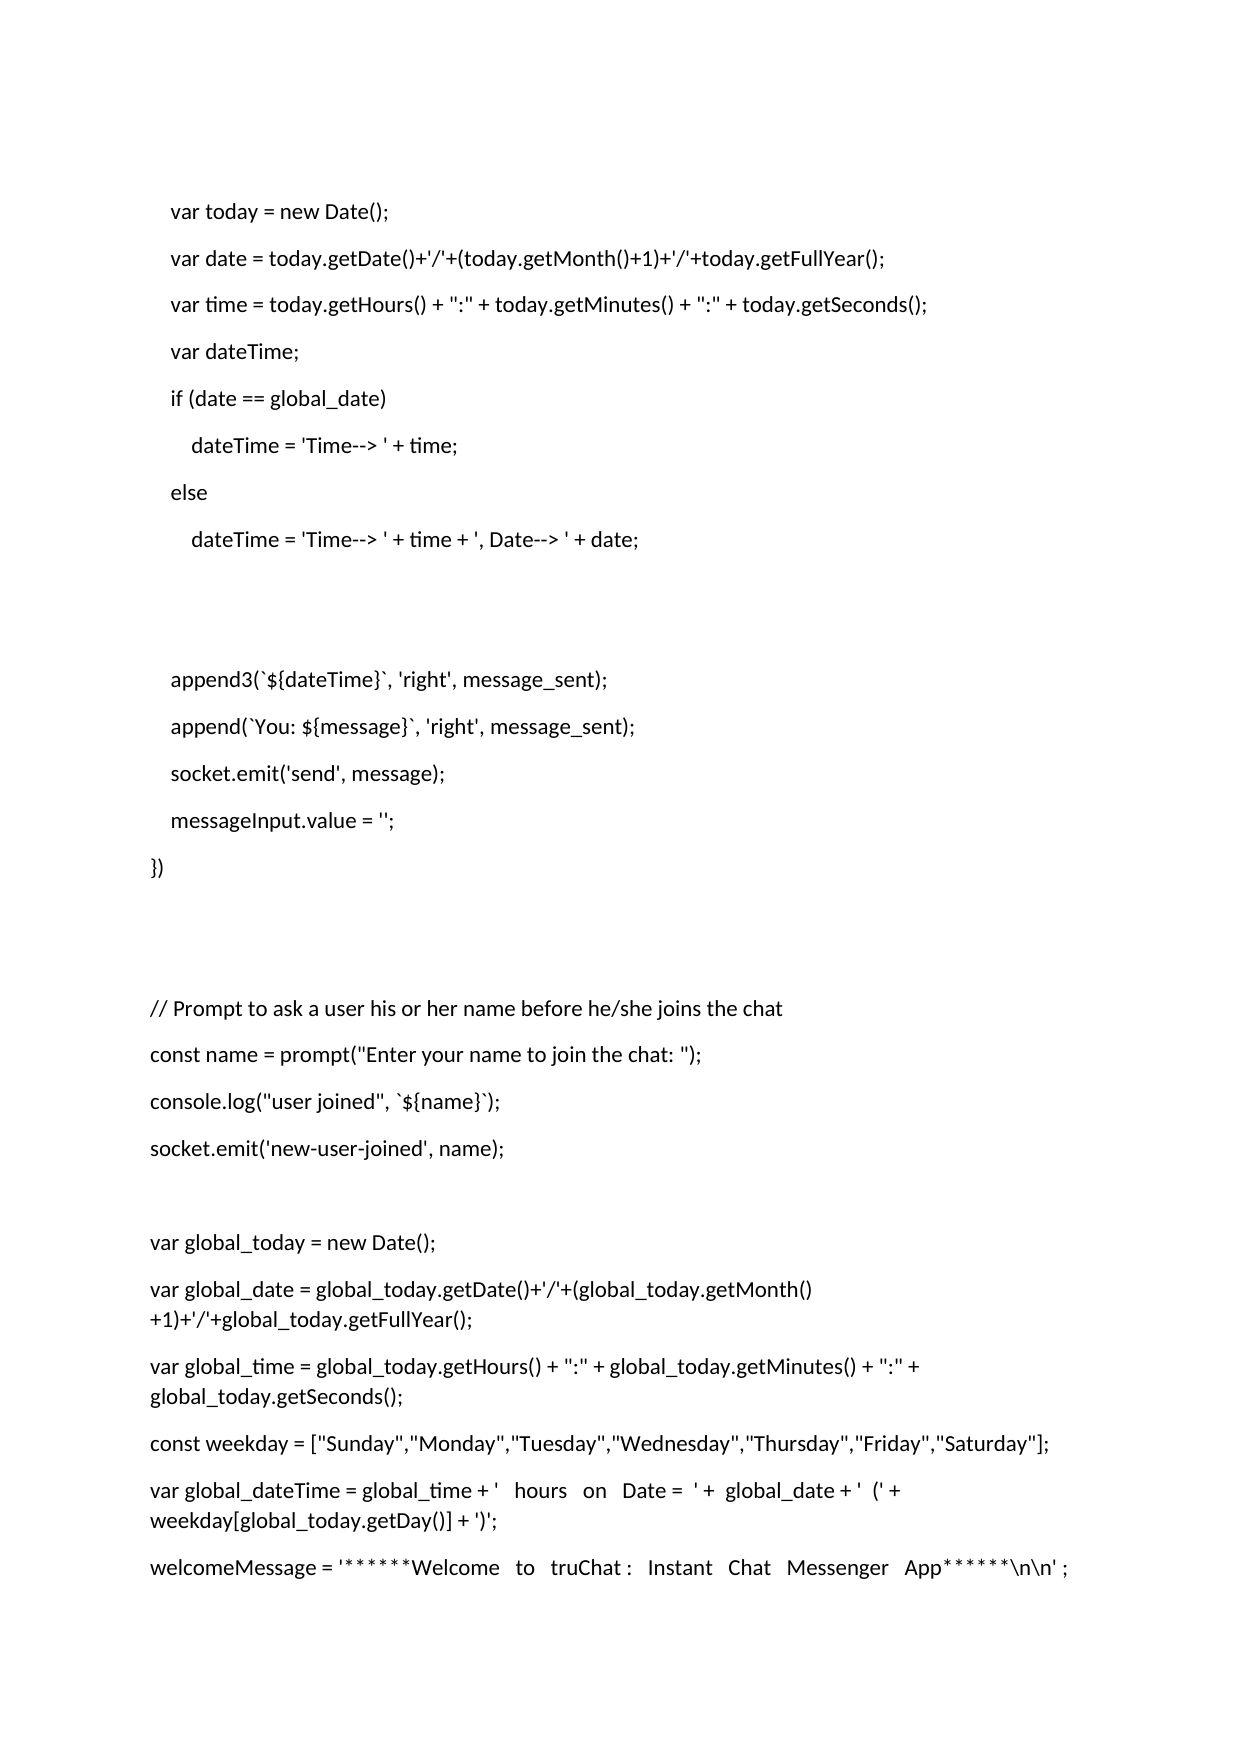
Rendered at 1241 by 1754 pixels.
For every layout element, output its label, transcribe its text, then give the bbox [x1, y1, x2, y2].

text var global_date = global_today.getDate()+'/'+(global_today.getMonth()+1)+'/'+global_today.getFullYear(); [150, 1275, 1090, 1333]
text var global_today = new Date(); [150, 1228, 1090, 1256]
text var today = new Date(); [150, 197, 1090, 225]
text socket.emit('send', message); [150, 759, 1090, 787]
text var time = today.getHours() + ":" + today.getMinutes() + ":" + today.getSeconds(); [150, 291, 1090, 319]
text welcomeMessage = '******Welcome to truChat : Instant Chat Messenger App******\n\n' ; [150, 1553, 1090, 1581]
text dateTime = 'Time--> ' + time; [150, 431, 1090, 459]
text else [150, 478, 1090, 506]
text const name = prompt("Enter your name to join the chat: "); [150, 1041, 1090, 1069]
text const weekday = ["Sunday","Monday","Tuesday","Wednesday","Thursday","Friday","Saturday"]; [150, 1429, 1090, 1457]
text var global_time = global_today.getHours() + ":" + global_today.getMinutes() + ":" + global_today.getSeconds(); [150, 1352, 1090, 1410]
text var global_dateTime = global_time + ' hours on Date = ' + global_date + ' (' + weekday[global_today.getDay()] + ')'; [150, 1476, 1090, 1534]
text messageInput.value = ''; [150, 806, 1090, 834]
text append(`You: ${message}`, 'right', message_sent); [150, 712, 1090, 741]
text }) [150, 853, 1090, 881]
text console.log("user joined", `${name}`); [150, 1087, 1090, 1116]
text if (date == global_date) [150, 384, 1090, 412]
text var dateTime; [150, 337, 1090, 366]
text var date = today.getDate()+'/'+(today.getMonth()+1)+'/'+today.getFullYear(); [150, 244, 1090, 272]
text append3(`${dateTime}`, 'right', message_sent); [150, 666, 1090, 694]
text socket.emit('new-user-joined', name); [150, 1134, 1090, 1162]
text dateTime = 'Time--> ' + time + ', Date--> ' + date; [150, 525, 1090, 553]
text // Prompt to ask a user his or her name before he/she joins the chat [150, 994, 1090, 1022]
